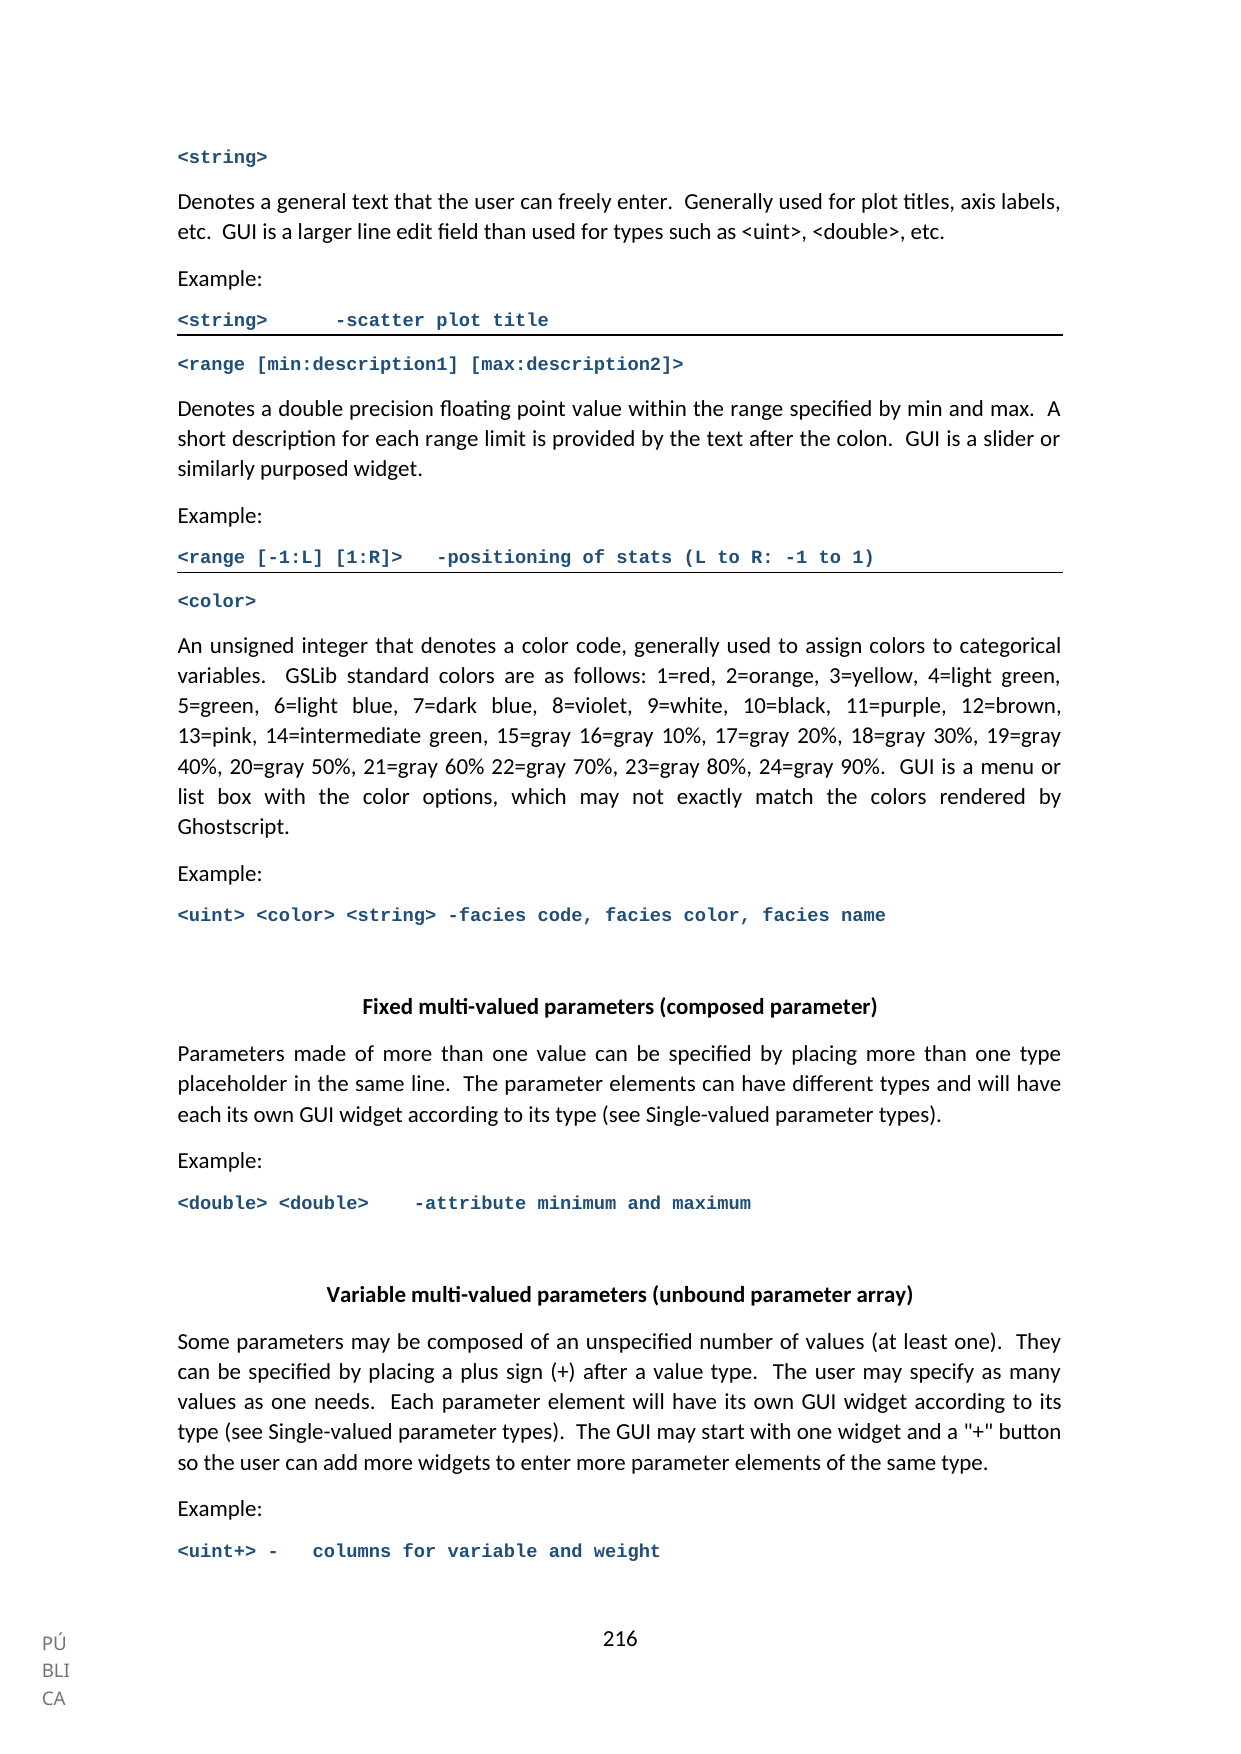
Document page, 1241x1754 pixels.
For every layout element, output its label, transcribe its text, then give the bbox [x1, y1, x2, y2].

text <range [-1:L] [1:R]> -positioning of stats (L to R: -1 to 1) [177, 548, 1063, 572]
text Example: [177, 1494, 1063, 1522]
text <string> [177, 148, 1063, 169]
text Variable multi-valued parameters (unbound parameter array) [177, 1280, 1063, 1308]
text Example: [177, 1147, 1063, 1174]
text Example: [177, 501, 1063, 529]
text <color> [177, 591, 1063, 613]
text Denotes a general text that the user can freely enter. Generally used for plot titles, axis labels, etc. GUI is a larger line edit field than used for types such as <uint>, <double>, etc. [177, 187, 1063, 245]
text Some parameters may be composed of an unspecified number of values (at least one). They can be specified by placing a plus sign (+) after a value type. The user may specify as many values as one needs. Each parameter element will have its own GUI widget according to its type (see Single-valued parameter types). The GUI may start with one widget and a "+" button so the user can add more widgets to enter more parameter elements of the same type. [177, 1327, 1063, 1476]
text <range [min:description1] [max:description2]> [177, 354, 1063, 376]
text Example: [177, 859, 1063, 887]
text Denotes a double precision floating point value within the range specified by min and max. A short description for each range limit is provided by the text after the colon. GUI is a slider or similarly purposed widget. [177, 394, 1063, 482]
text Example: [177, 264, 1063, 292]
text <uint> <color> <string> -facies code, facies color, facies name [177, 906, 1063, 927]
text An unsigned integer that denotes a color code, generally used to assign colors to categorical variables. GSLib standard colors are as follows: 1=red, 2=orange, 3=yellow, 4=light green, 5=green, 6=light blue, 7=dark blue, 8=violet, 9=white, 10=black, 11=purple, 12=brown, 13=pink, 14=intermediate green, 15=gray 16=gray 10%, 17=gray 20%, 18=gray 30%, 19=gray 40%, 20=gray 50%, 21=gray 60% 22=gray 70%, 23=gray 80%, 24=gray 90%. GUI is a menu or list box with the color options, which may not exactly match the colors rendered by Ghostscript. [177, 631, 1063, 840]
text <string> -scatter plot title [177, 311, 1063, 334]
text Parameters made of more than one value can be specified by placing more than one type placeholder in the same line. The parameter elements can have different types and will have each its own GUI widget according to its type (see Single-valued parameter types). [177, 1039, 1063, 1128]
text <uint+> - columns for variable and weight [177, 1541, 1063, 1563]
text <double> <double> -attribute minimum and maximum [177, 1193, 1063, 1215]
text Fixed multi-valued parameters (composed parameter) [177, 992, 1063, 1020]
